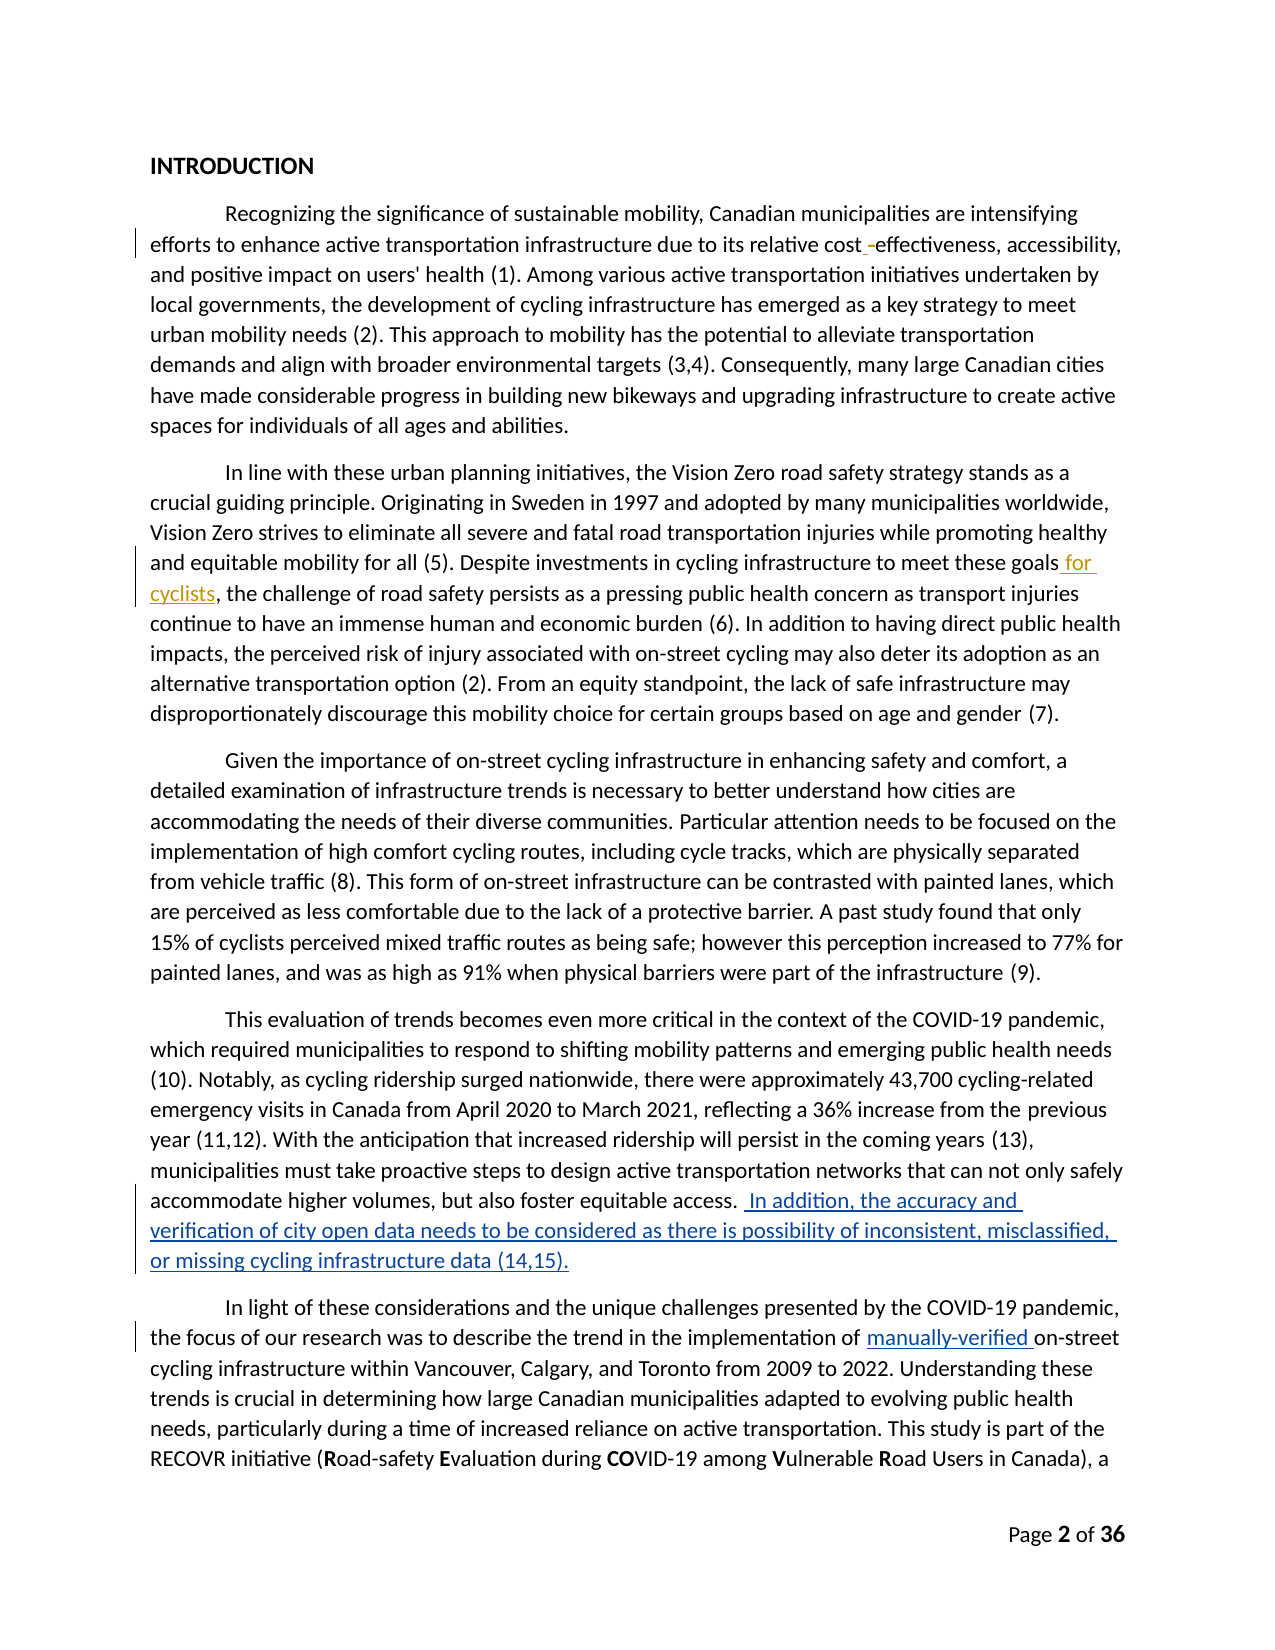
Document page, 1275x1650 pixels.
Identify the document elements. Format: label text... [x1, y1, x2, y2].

text Given the importance of on-street cycling infrastructure in enhancing safety and comfort, a detailed examination of infrastructure trends is necessary to better understand how cities are accommodating the needs of their diverse communities. Particular attention needs to be focused on the implementation of high comfort cycling routes, including cycle tracks, which are physically separated from vehicle traffic (8). This form of on-street infrastructure can be contrasted with painted lanes, which are perceived as less comfortable due to the lack of a protective barrier. A past study found that only 15% of cyclists perceived mixed traffic routes as being safe; however this perception increased to 77% for painted lanes, and was as high as 91% when physical barriers were part of the infrastructure (9). [150, 746, 1125, 986]
text This evaluation of trends becomes even more critical in the context of the COVID-19 pandemic, which required municipalities to respond to shifting mobility patterns and emerging public health needs (10). Notably, as cycling ridership surged nationwide, there were approximately 43,700 cycling-related emergency visits in Canada from April 2020 to March 2021, reflecting a 36% increase from the previous year (11,12). With the anticipation that increased ridership will persist in the coming years (13), municipalities must take proactive steps to design active transportation networks that can not only safely accommodate higher volumes, but also foster equitable access. [150, 1005, 1125, 1274]
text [150, 1293, 1125, 1472]
text Recognizing the significance of sustainable mobility, Canadian municipalities are intensifying efforts to enhance active transportation infrastructure due to its relative costeffectiveness, accessibility, and positive impact on users' health (1). Among various active transportation initiatives undertaken by local governments, the development of cycling infrastructure has emerged as a key strategy to meet urban mobility needs (2). This approach to mobility has the potential to alleviate transportation demands and align with broader environmental targets (3,4). Consequently, many large Canadian cities have made considerable progress in building new bikeways and upgrading infrastructure to create active spaces for individuals of all ages and abilities. [150, 199, 1125, 439]
text INTRODUCTION [150, 150, 1125, 181]
text In line with these urban planning initiatives, the Vision Zero road safety strategy stands as a crucial guiding principle. Originating in Sweden in 1997 and adopted by many municipalities worldwide, Vision Zero strives to eliminate all severe and fatal road transportation injuries while promoting healthy and equitable mobility for all (5). Despite investments in cycling infrastructure to meet these goals, the challenge of road safety persists as a pressing public health concern as transport injuries continue to have an immense human and economic burden (6). In addition to having direct public health impacts, the perceived risk of injury associated with on-street cycling may also deter its adoption as an alternative transportation option (2). From an equity standpoint, the lack of safe infrastructure may disproportionately discourage this mobility choice for certain groups based on age and gender (7). [150, 458, 1125, 728]
